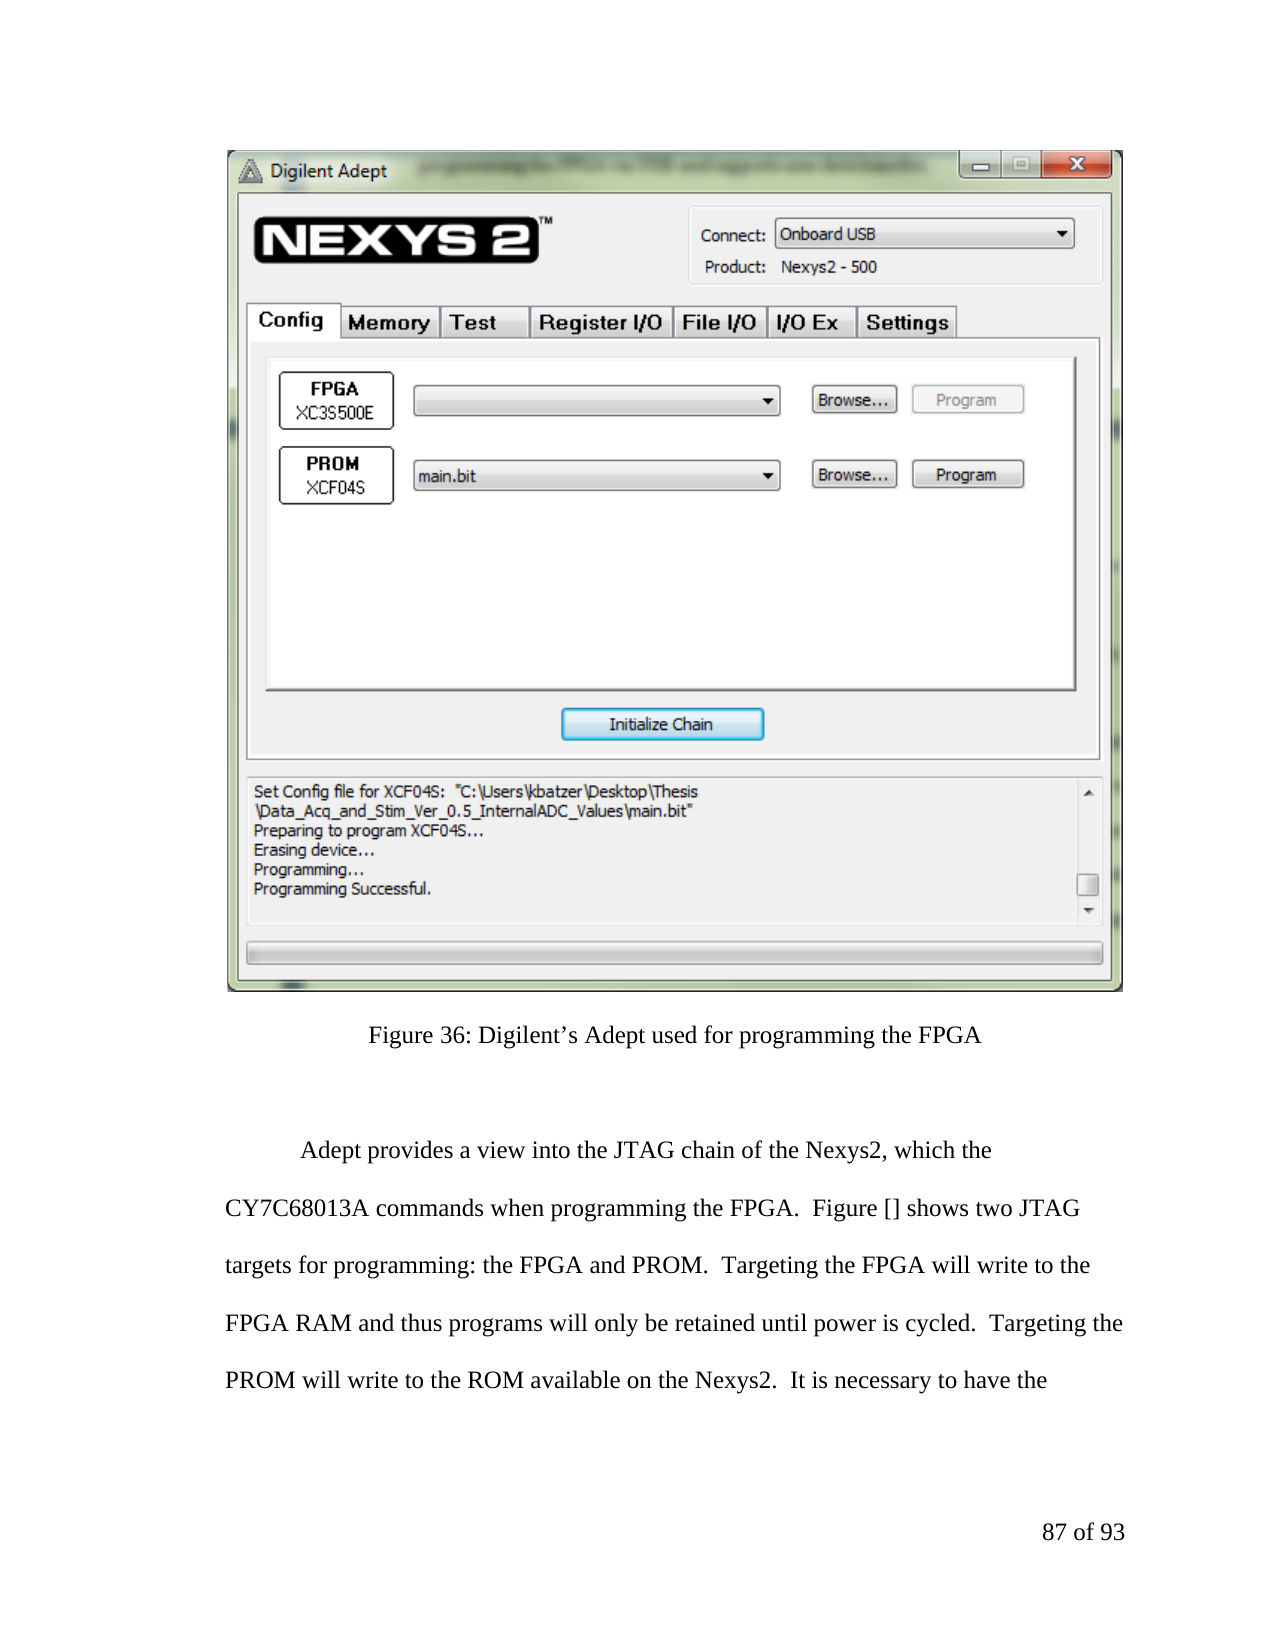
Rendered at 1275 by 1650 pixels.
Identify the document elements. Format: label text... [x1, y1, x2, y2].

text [225, 1136, 1125, 1394]
text Figure 36: Digilent’s Adept used for programming the FPGA [225, 1021, 1125, 1049]
picture [227, 150, 1123, 992]
